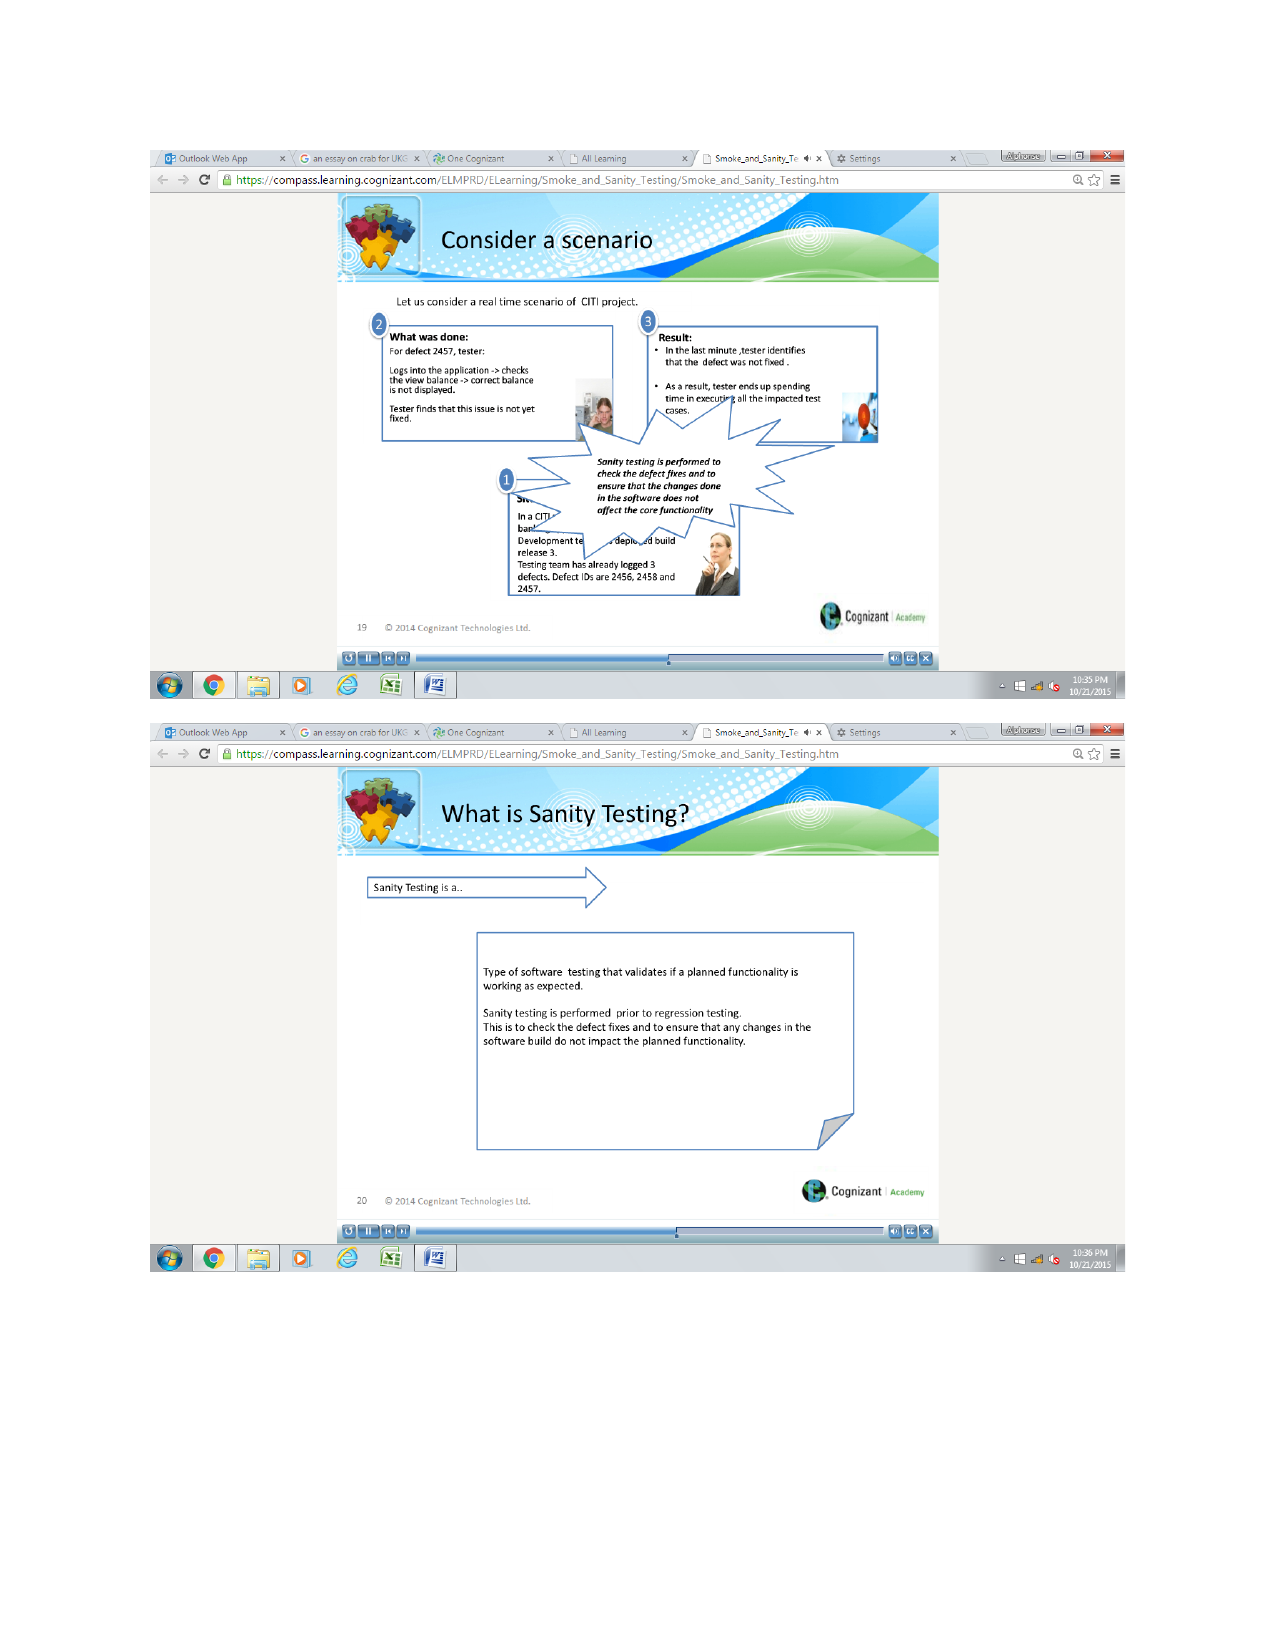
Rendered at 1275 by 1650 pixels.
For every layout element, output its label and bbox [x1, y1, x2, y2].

picture [150, 150, 1125, 699]
picture [150, 723, 1125, 1272]
